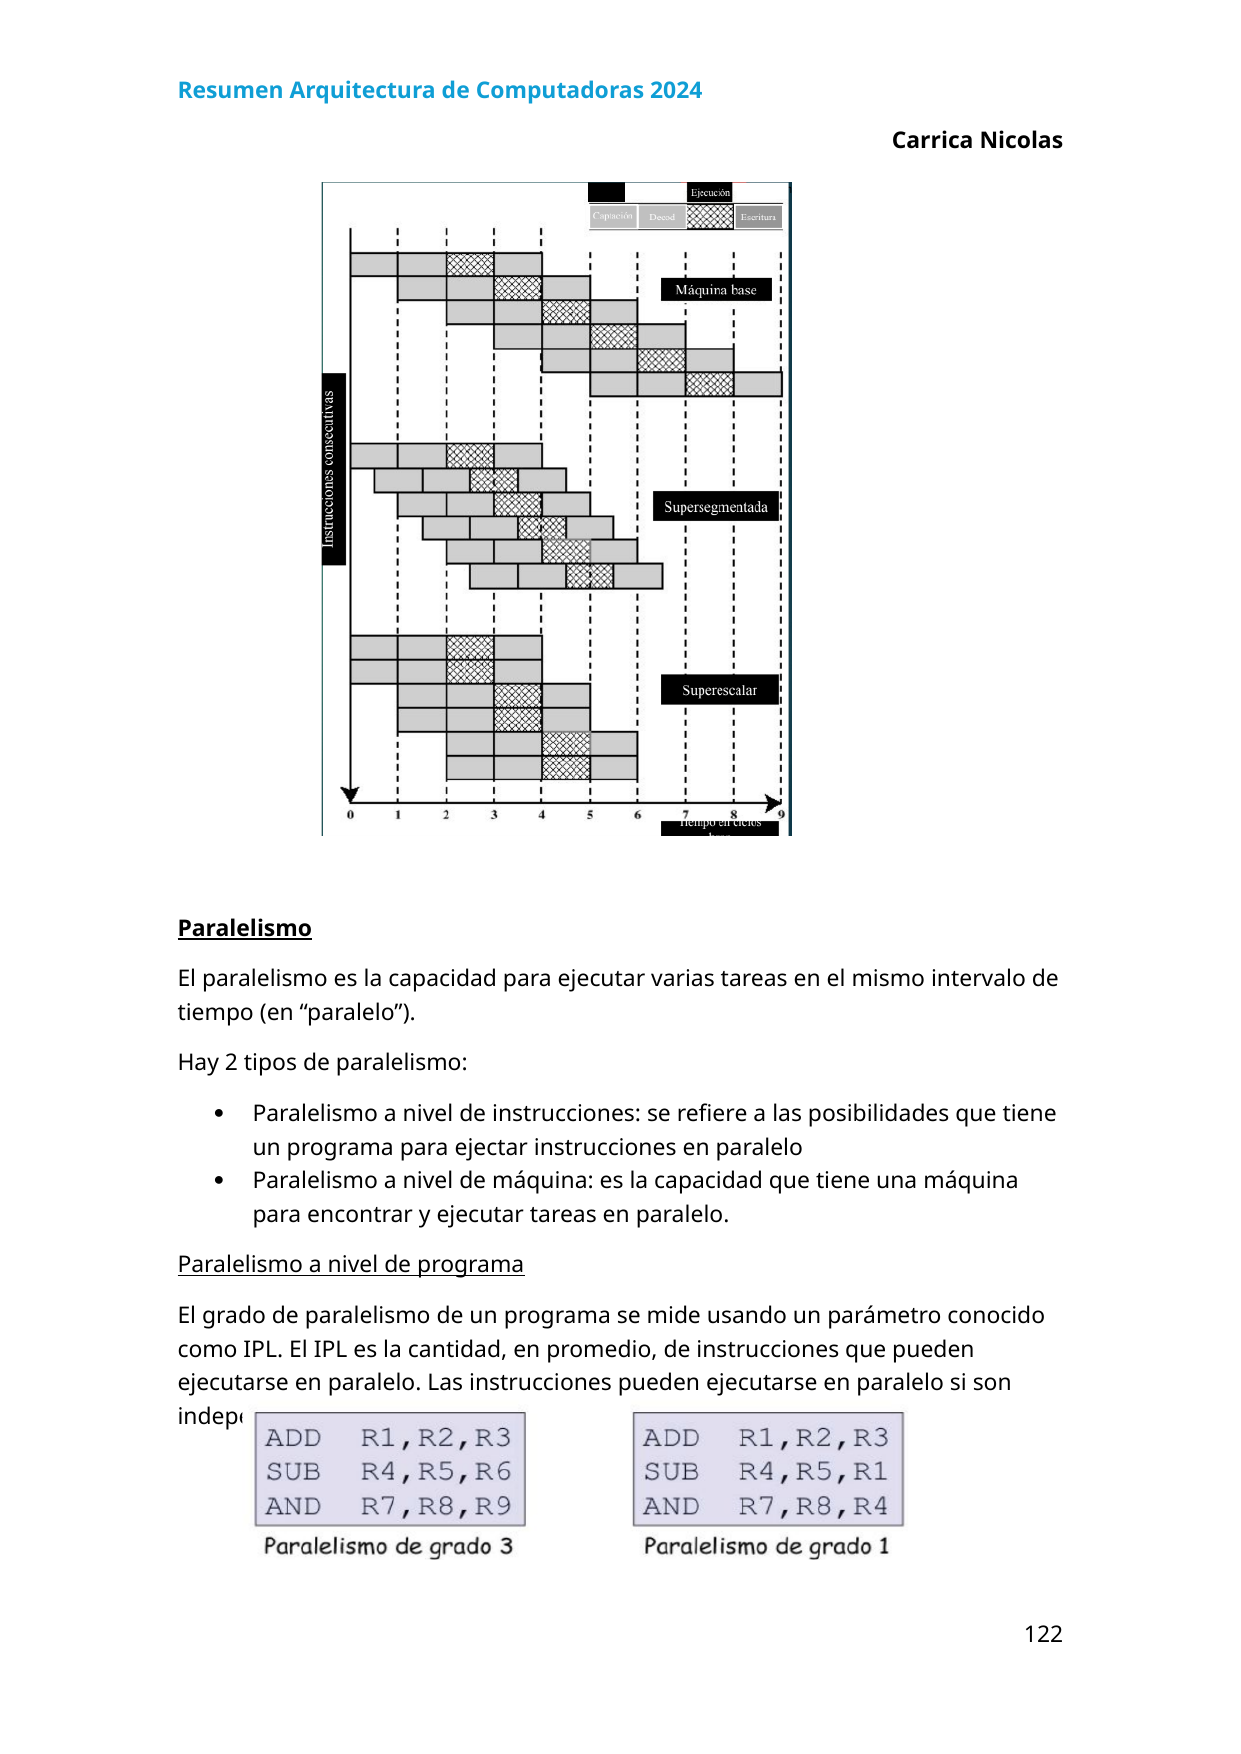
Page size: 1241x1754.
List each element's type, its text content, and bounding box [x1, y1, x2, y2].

text Hay 2 tipos de paralelismo: [177, 1046, 1063, 1077]
list Paralelismo a nivel de instrucciones: se refiere a las posibilidades que tiene un programa para ejectar instrucciones en paralelo [215, 1097, 1063, 1162]
picture [242, 1398, 909, 1560]
text Paralelismo [177, 912, 1063, 943]
picture [321, 182, 792, 836]
list Paralelismo a nivel de máquina: es la capacidad que tiene una máquina para encontrar y ejecutar tareas en paralelo. [215, 1164, 1063, 1229]
text Paralelismo a nivel de programa [177, 1248, 1063, 1279]
text El grado de paralelismo de un programa se mide usando un parámetro conocido como IPL. El IPL es la cantidad, en promedio, de instrucciones que pueden ejecutarse en paralelo. Las instrucciones pueden ejecutarse en paralelo si son independientes. [177, 1299, 1063, 1431]
text El paralelismo es la capacidad para ejecutar varias tareas en el mismo intervalo de tiempo (en “paralelo”). [177, 962, 1063, 1027]
